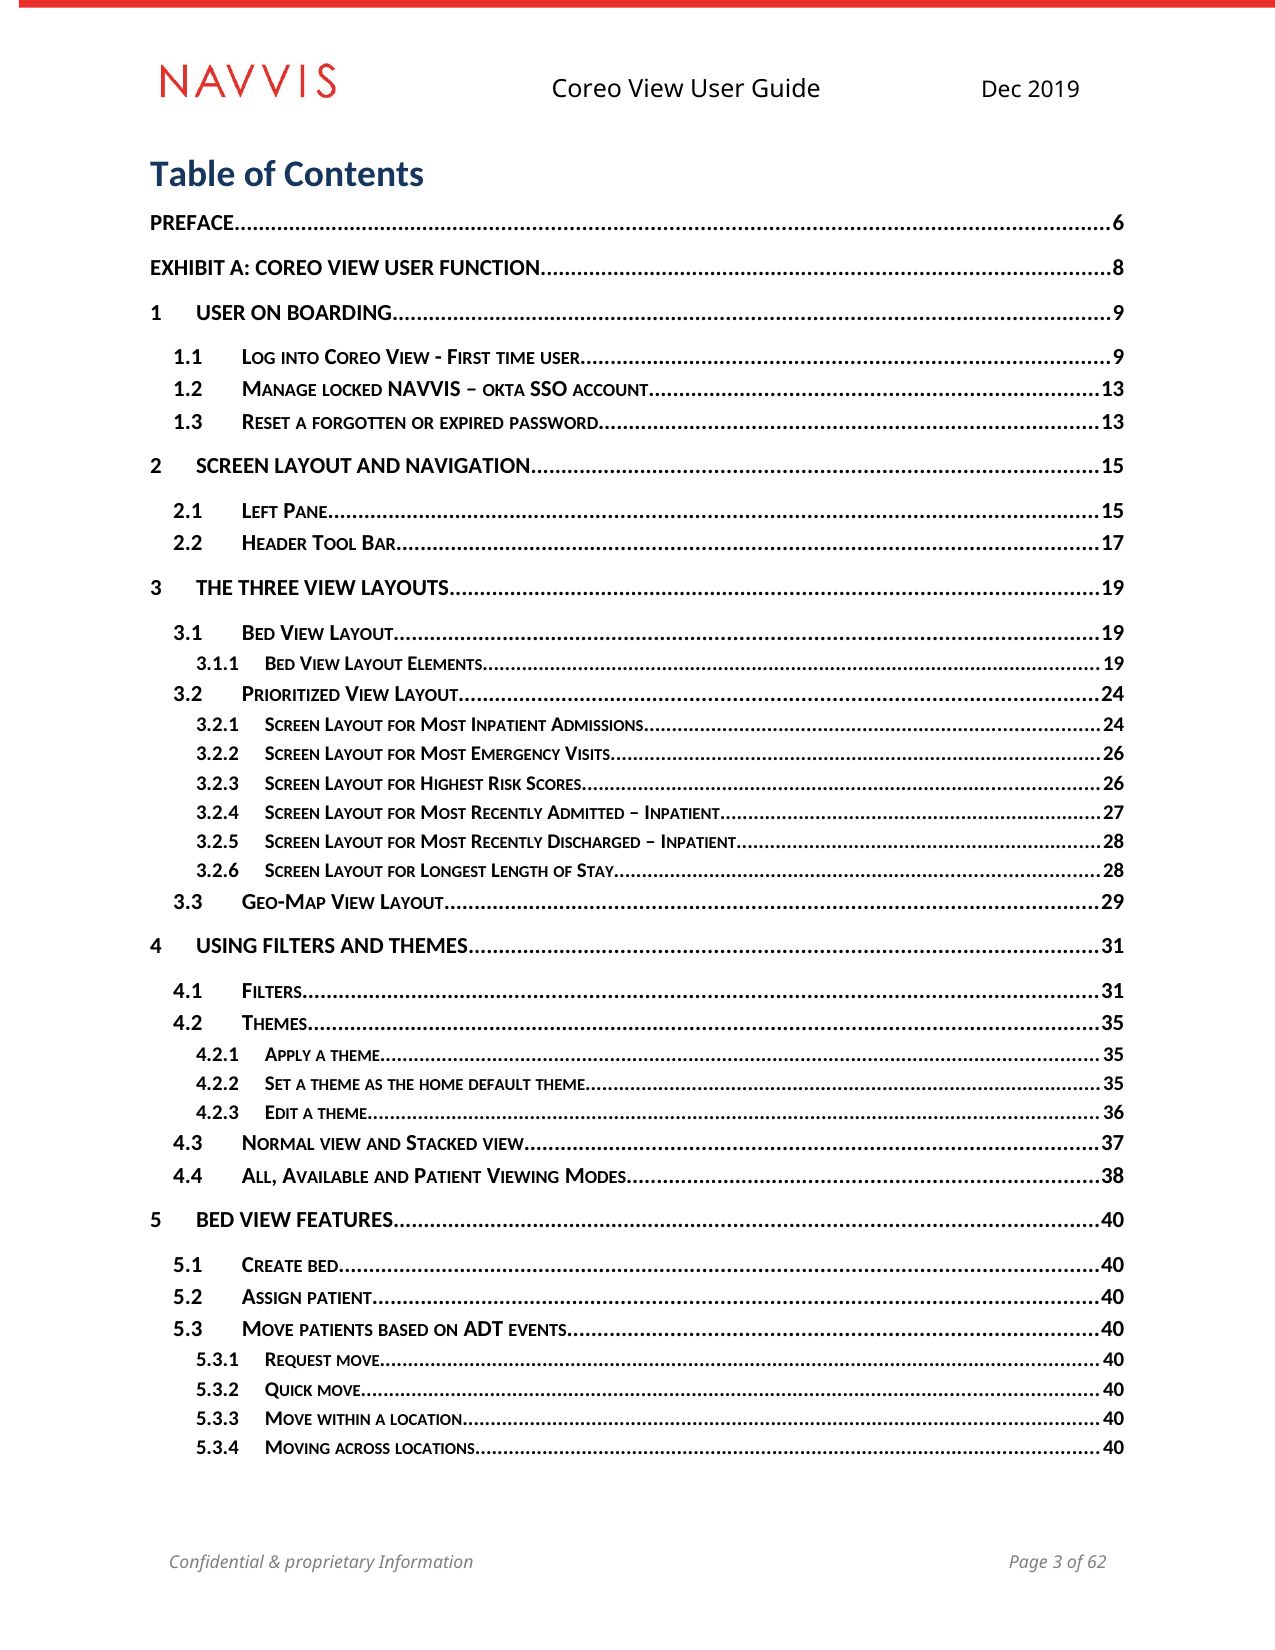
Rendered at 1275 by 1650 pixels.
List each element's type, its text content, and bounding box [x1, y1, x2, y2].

text 5 Bed view features 40 [150, 1205, 1125, 1233]
text 4 Using Filters and Themes 31 [150, 932, 1125, 960]
text 2.1 Left Pane 15 [173, 496, 1125, 524]
text 5.1 Create bed 40 [173, 1250, 1125, 1278]
text 3.2.5 Screen Layout for Most Recently Discharged – Inpatient 28 [196, 828, 1125, 854]
text 1 User On boarding 9 [150, 298, 1125, 326]
text Preface 6 [150, 208, 1125, 236]
text 5.3.2 Quick move 40 [196, 1376, 1125, 1401]
text 2 Screen layout and navigation 15 [150, 451, 1125, 479]
text 4.2.1 Apply a theme 35 [196, 1041, 1125, 1066]
text 5.3 Move patients based on ADT events 40 [173, 1314, 1125, 1342]
text 4.1 Filters 31 [173, 976, 1125, 1004]
text 2.2 Header Tool Bar 17 [173, 528, 1125, 556]
text 4.2.2 Set a theme as the home default theme 35 [196, 1070, 1125, 1095]
picture [150, 57, 346, 105]
text 5.3.1 Request move 40 [196, 1347, 1125, 1372]
text Exhibit A: Coreo View User Function 8 [150, 253, 1125, 281]
text 3 The Three View Layouts 19 [150, 573, 1125, 601]
text 3.2.6 Screen Layout for Longest Length of Stay 28 [196, 858, 1125, 883]
text 3.1.1 Bed View Layout Elements 19 [196, 650, 1125, 675]
text 4.2.3 Edit a theme 36 [196, 1099, 1125, 1125]
text 5.2 Assign patient 40 [173, 1282, 1125, 1310]
text 5.3.3 Move within a location 40 [196, 1405, 1125, 1431]
text 3.2.4 Screen Layout for Most Recently Admitted – Inpatient 27 [196, 799, 1125, 824]
text 1.1 Log into Coreo View - First time user 9 [173, 342, 1125, 370]
text 4.3 Normal view and Stacked view 37 [173, 1128, 1125, 1157]
text 3.2.1 Screen Layout for Most Inpatient Admissions 24 [196, 711, 1125, 737]
text 5.3.4 Moving across locations 40 [196, 1434, 1125, 1460]
text 4.4 All, Available and Patient Viewing Modes 38 [173, 1161, 1125, 1189]
text 1.2 Manage locked NAVVIS – okta SSO account 13 [173, 374, 1125, 403]
subtitle Table of Contents [150, 150, 1125, 196]
text 1.3 Reset a forgotten or expired password 13 [173, 407, 1125, 435]
text 3.2 Prioritized View Layout 24 [173, 679, 1125, 707]
text 3.1 Bed View Layout 19 [173, 618, 1125, 646]
text 3.2.3 Screen Layout for Highest Risk Scores 26 [196, 770, 1125, 795]
text 4.2 Themes 35 [173, 1008, 1125, 1037]
text 3.3 Geo-Map View Layout 29 [173, 887, 1125, 915]
text 3.2.2 Screen Layout for Most Emergency Visits 26 [196, 741, 1125, 766]
